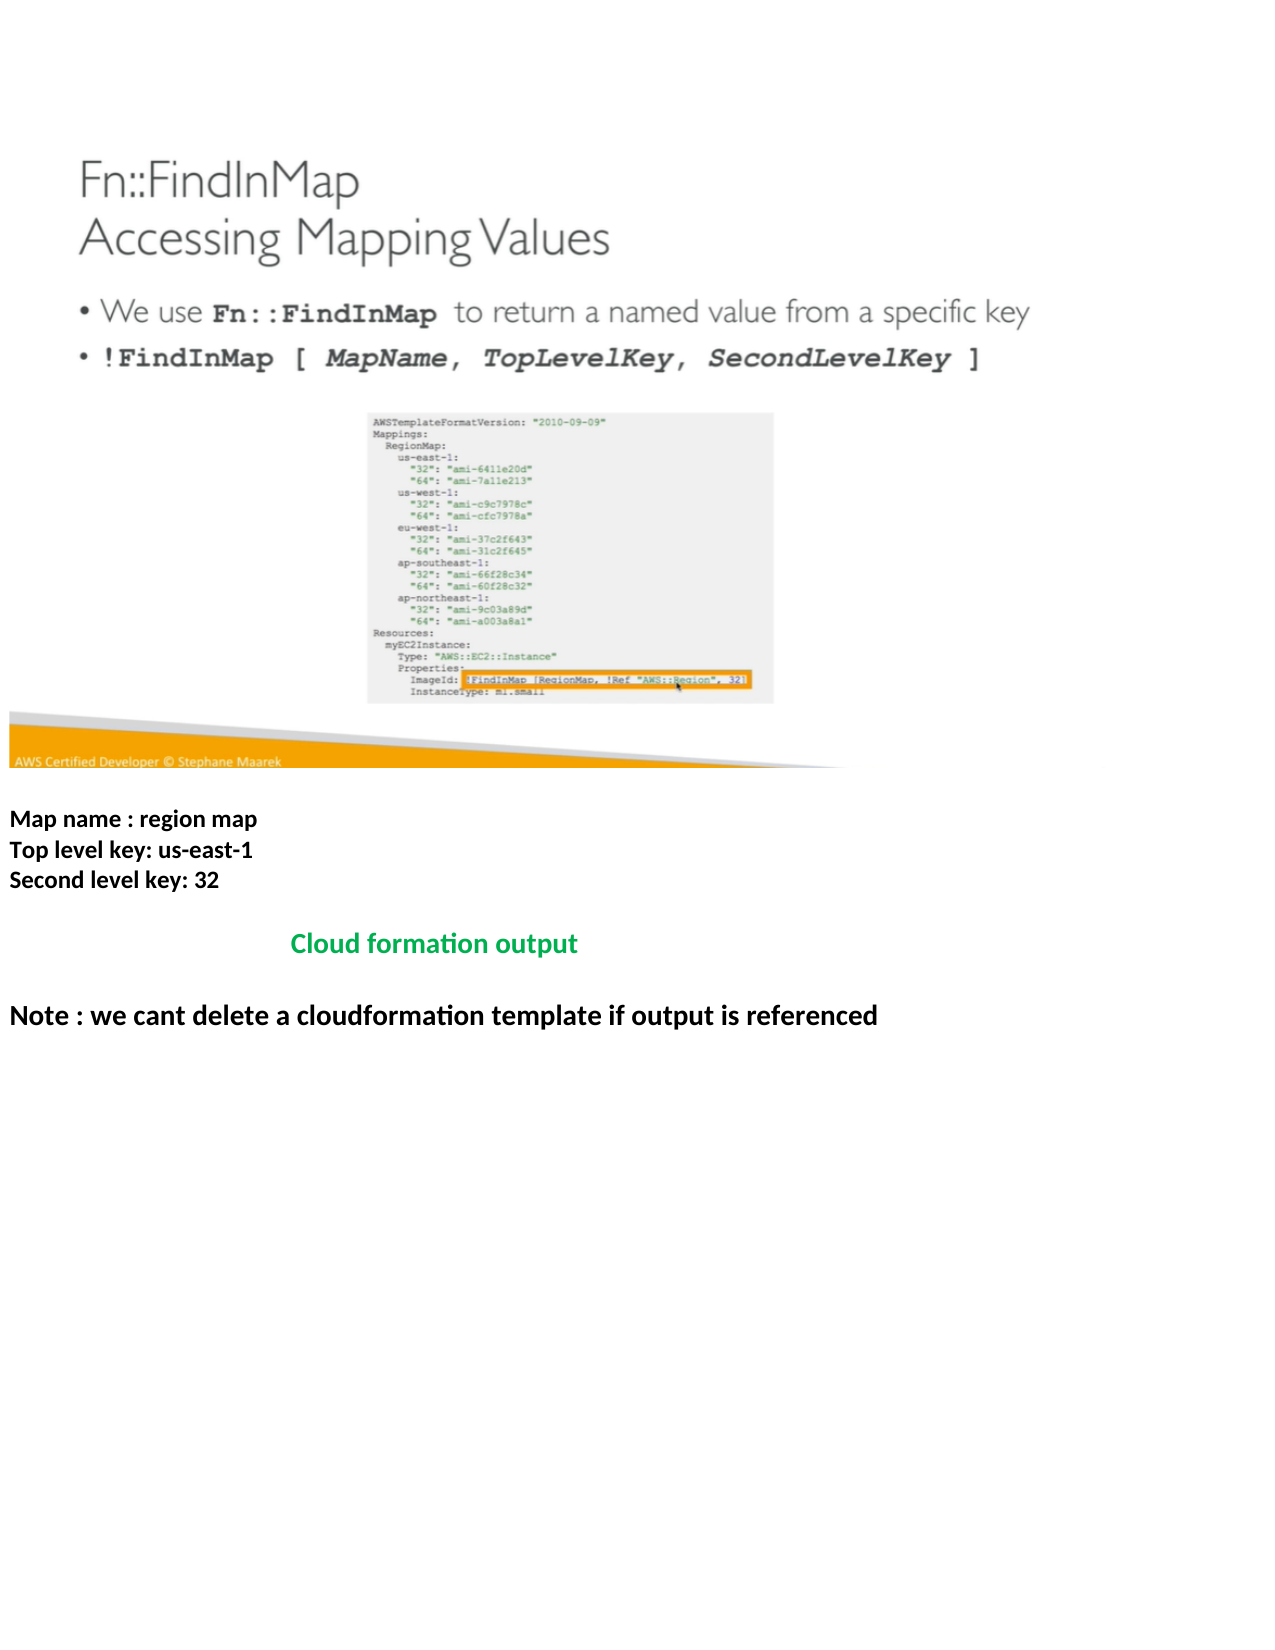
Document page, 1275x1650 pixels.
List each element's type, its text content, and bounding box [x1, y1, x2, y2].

picture [9, 150, 1135, 768]
text Note : we cant delete a cloudformation template if output is referenced [9, 997, 1125, 1032]
text Map name : region map [9, 803, 1125, 834]
text Top level key: us-east-1 [9, 834, 1125, 864]
text Second level key: 32 [9, 864, 1125, 895]
text Cloud formation output [291, 925, 1125, 961]
